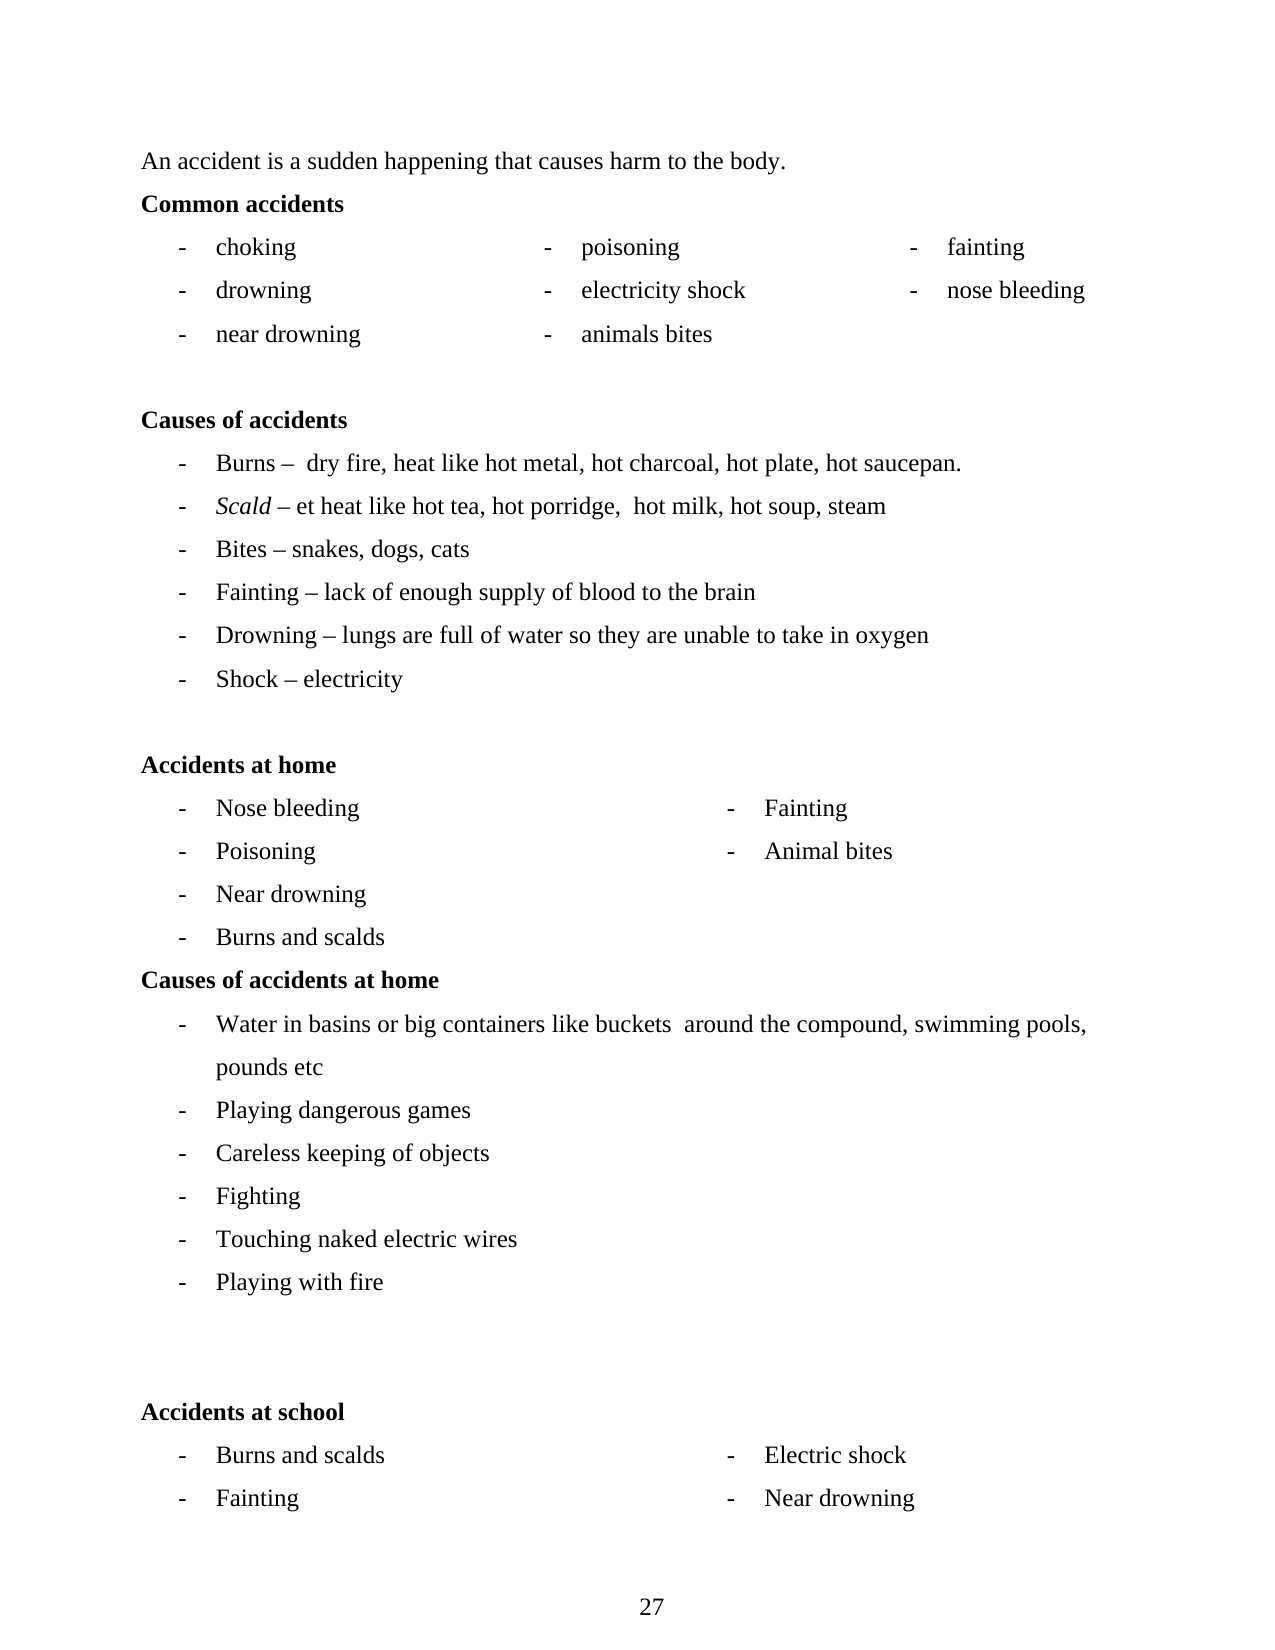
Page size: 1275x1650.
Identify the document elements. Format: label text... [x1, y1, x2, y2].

list Scald – et heat like hot tea, hot porridge, hot milk, hot soup, steam [178, 491, 1162, 520]
list Water in basins or big containers like buckets around the compound, swimming pools, pounds etc [178, 1009, 1162, 1081]
list Touching naked electric wires [178, 1224, 1162, 1253]
list Drowning – lungs are full of water so they are unable to take in oxygen [178, 621, 1162, 649]
list Near drowning [178, 879, 614, 908]
list fainting [909, 232, 1162, 261]
list Shock – electricity [178, 664, 1162, 692]
list Bites – snakes, dogs, cats [178, 534, 1162, 563]
list Near drowning [727, 1483, 1162, 1512]
text Causes of accidents at home [141, 966, 1162, 994]
list Nose bleeding [178, 793, 614, 822]
list Poisoning [178, 836, 614, 865]
text An accident is a sudden happening that causes harm to the body. [141, 146, 1162, 175]
list Animal bites [727, 836, 1162, 865]
list Burns – dry fire, heat like hot metal, hot charcoal, hot plate, hot saucepan. [178, 448, 1162, 477]
list Fainting [727, 793, 1162, 822]
text Causes of accidents [141, 405, 1162, 434]
list Playing with fire [178, 1267, 1162, 1296]
list animals bites [544, 319, 797, 347]
list nose bleeding [909, 276, 1162, 304]
list Careless keeping of objects [178, 1138, 1162, 1167]
list Fainting – lack of enough supply of blood to the brain [178, 577, 1162, 606]
list Fainting [178, 1483, 614, 1512]
list drowning [178, 276, 431, 304]
list poisoning [544, 232, 797, 261]
list Burns and scalds [178, 922, 431, 951]
list Playing dangerous games [178, 1095, 1162, 1124]
list Fighting [178, 1181, 1162, 1210]
list near drowning [178, 319, 431, 347]
text Accidents at home [141, 750, 1162, 779]
text Accidents at school [141, 1397, 1162, 1426]
list Electric shock [727, 1440, 1162, 1469]
list choking [178, 232, 431, 261]
list Burns and scalds [178, 1440, 614, 1469]
text Common accidents [141, 189, 1162, 218]
list electricity shock [544, 276, 797, 304]
